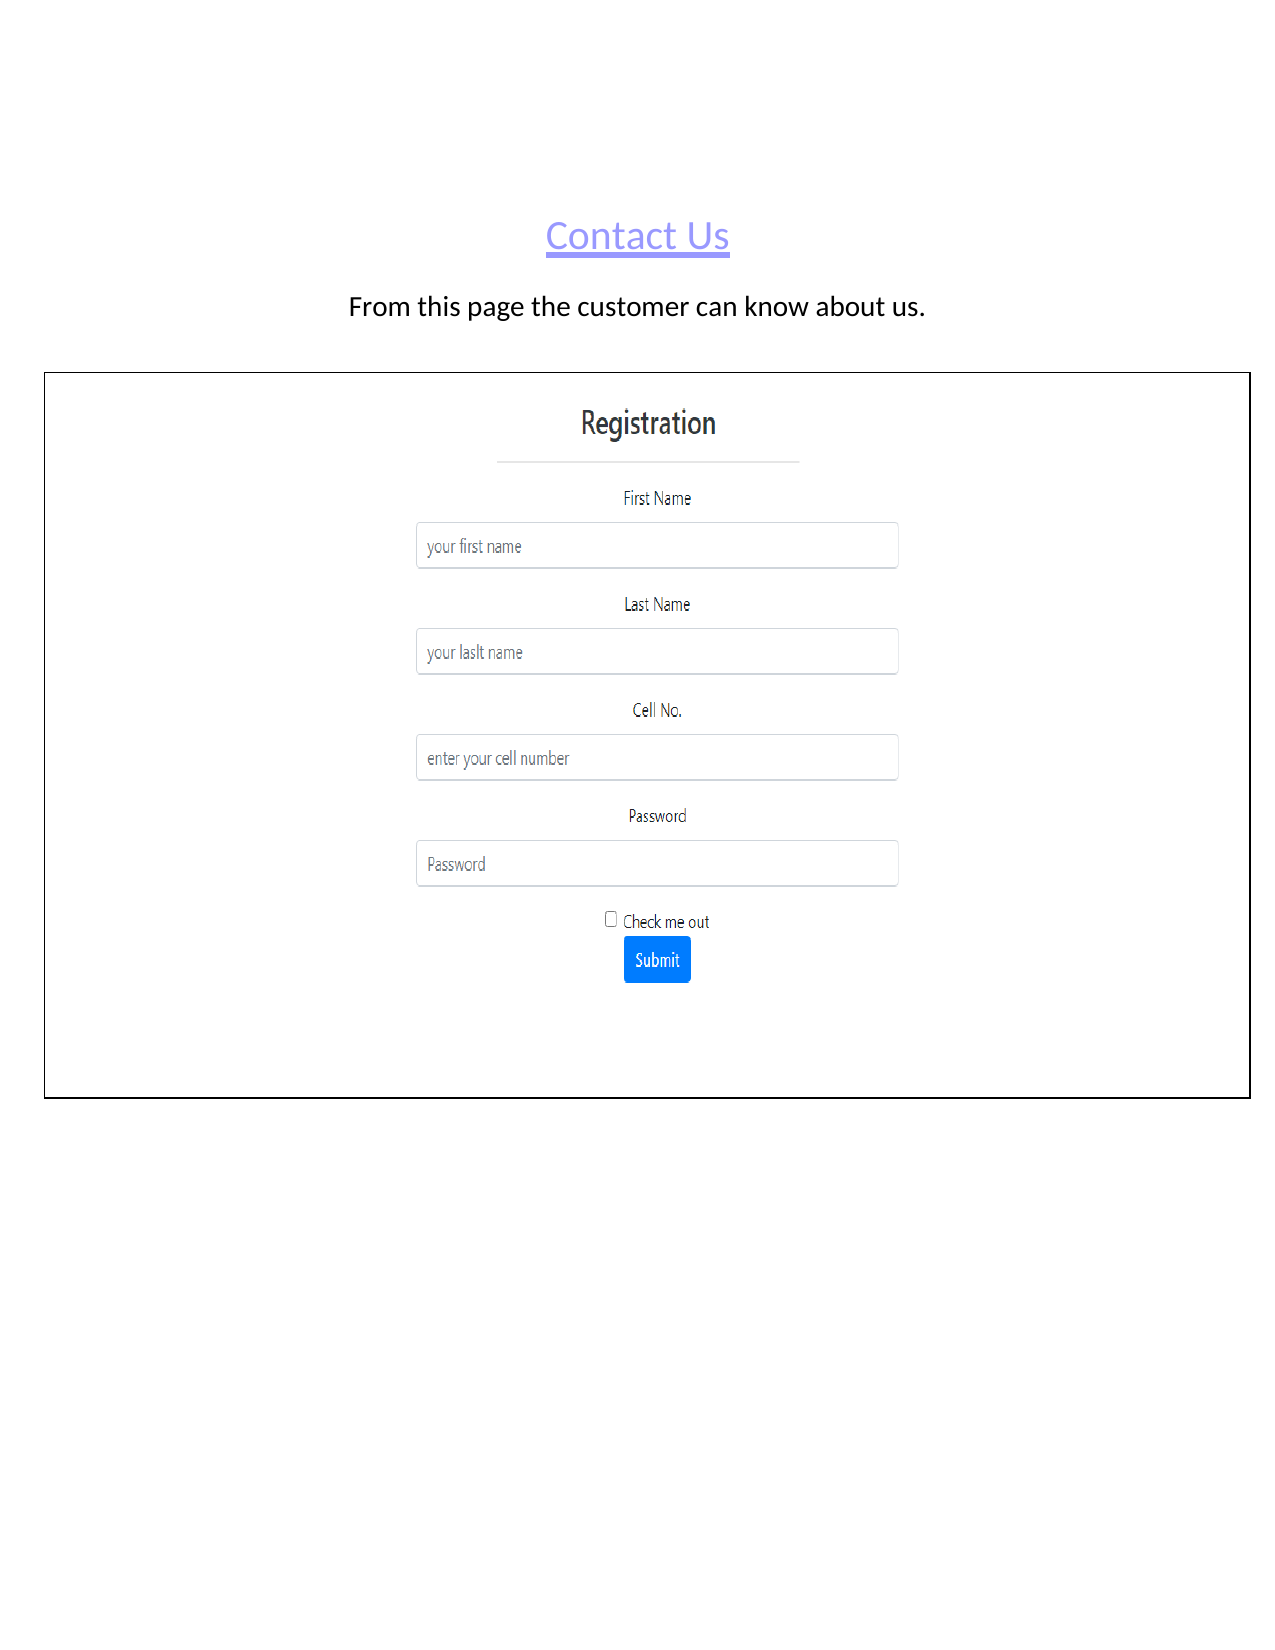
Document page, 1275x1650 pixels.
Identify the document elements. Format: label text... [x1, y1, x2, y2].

subtitle Contact Us [404, 209, 871, 260]
picture [45, 373, 1249, 1097]
text From this page the customer can know about us. [147, 288, 1128, 324]
